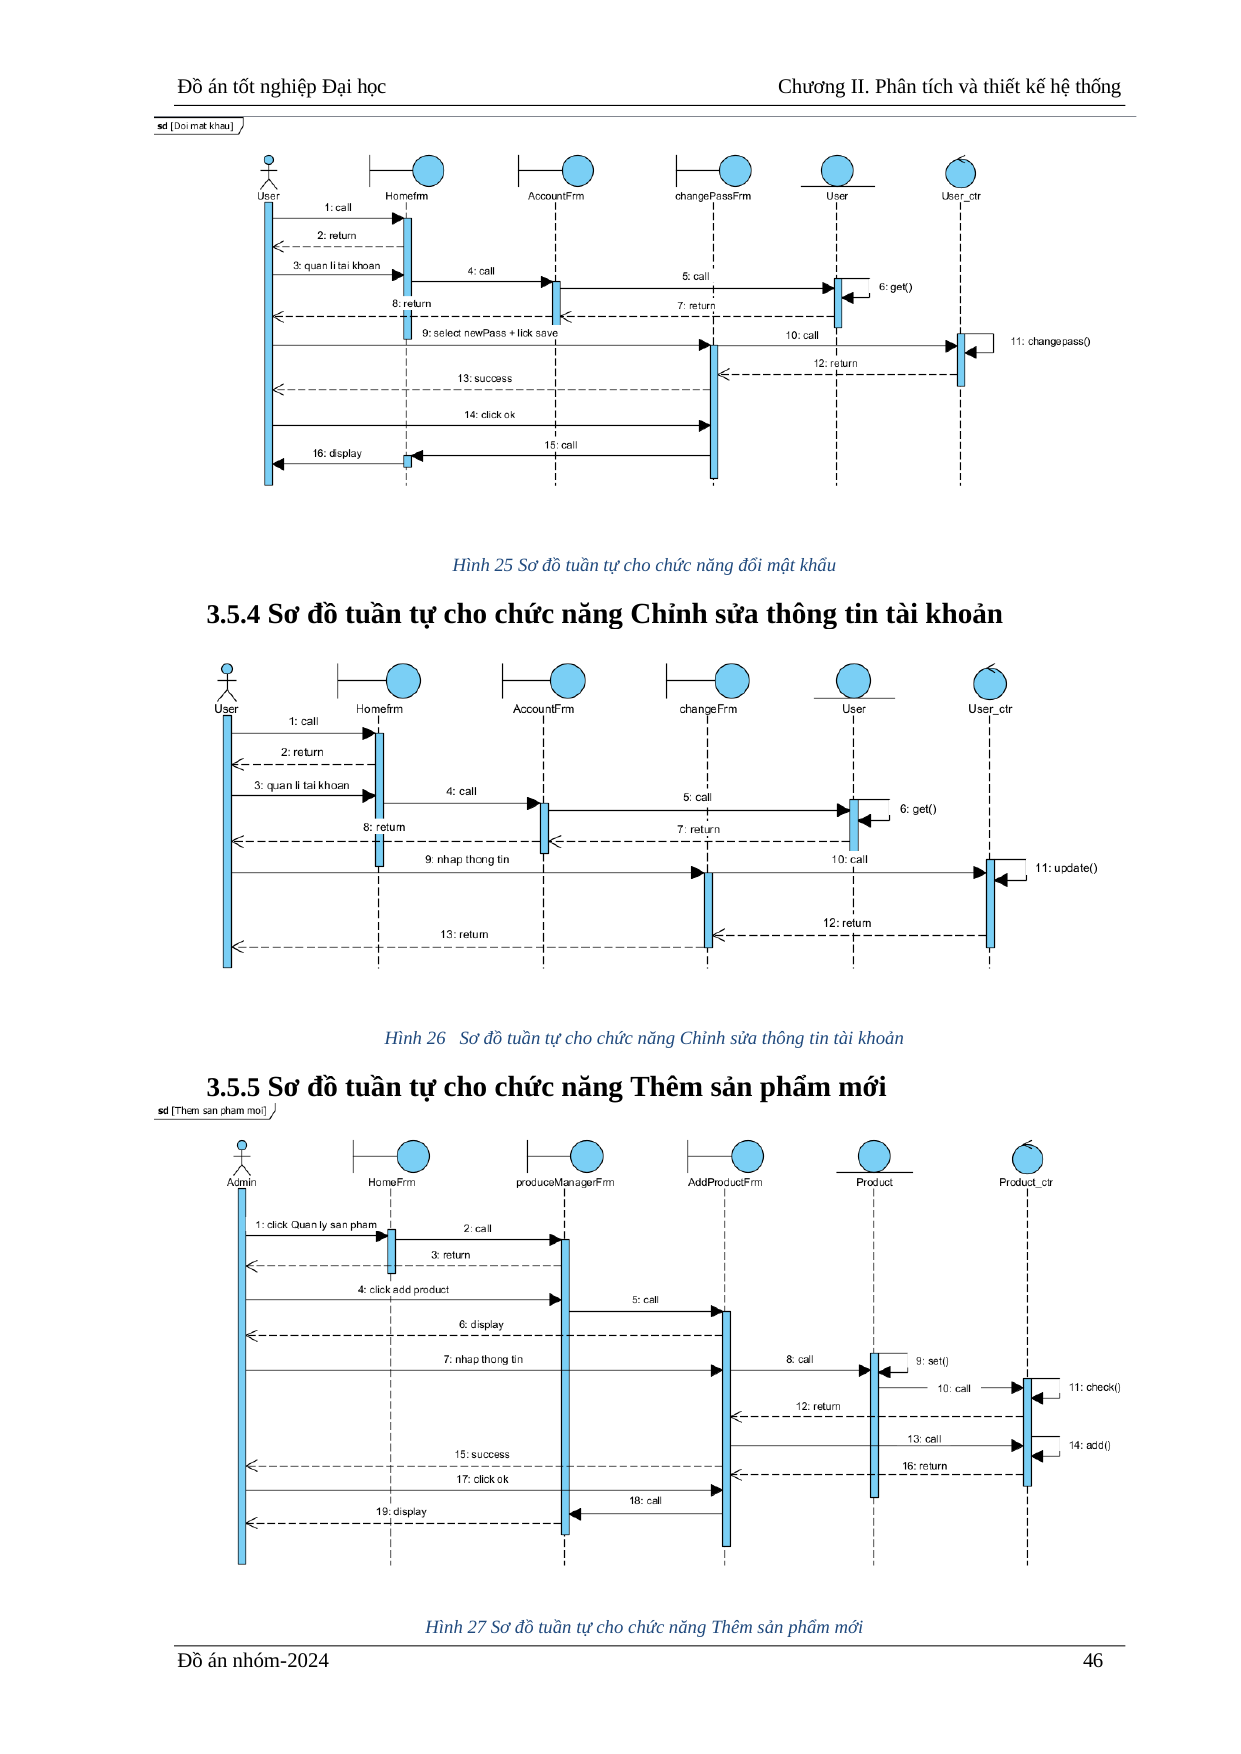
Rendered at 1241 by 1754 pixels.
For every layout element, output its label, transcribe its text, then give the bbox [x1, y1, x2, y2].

picture [154, 629, 1137, 1027]
picture [154, 116, 1137, 554]
picture [154, 1103, 1157, 1616]
text Hình 27 Sơ đồ tuần tự cho chức năng Thêm sản phẩm mới [154, 1616, 1136, 1637]
subtitle Sơ đồ tuần tự cho chức năng Thêm sản phẩm mới [206, 1069, 1136, 1103]
text Hình 26 Sơ đồ tuần tự cho chức năng Chỉnh sửa thông tin tài khoản [154, 1027, 1136, 1049]
text Hình 25 Sơ đồ tuần tự cho chức năng đổi mật khẩu [154, 554, 1136, 575]
subtitle Sơ đồ tuần tự cho chức năng Chỉnh sửa thông tin tài khoản [206, 596, 1136, 629]
